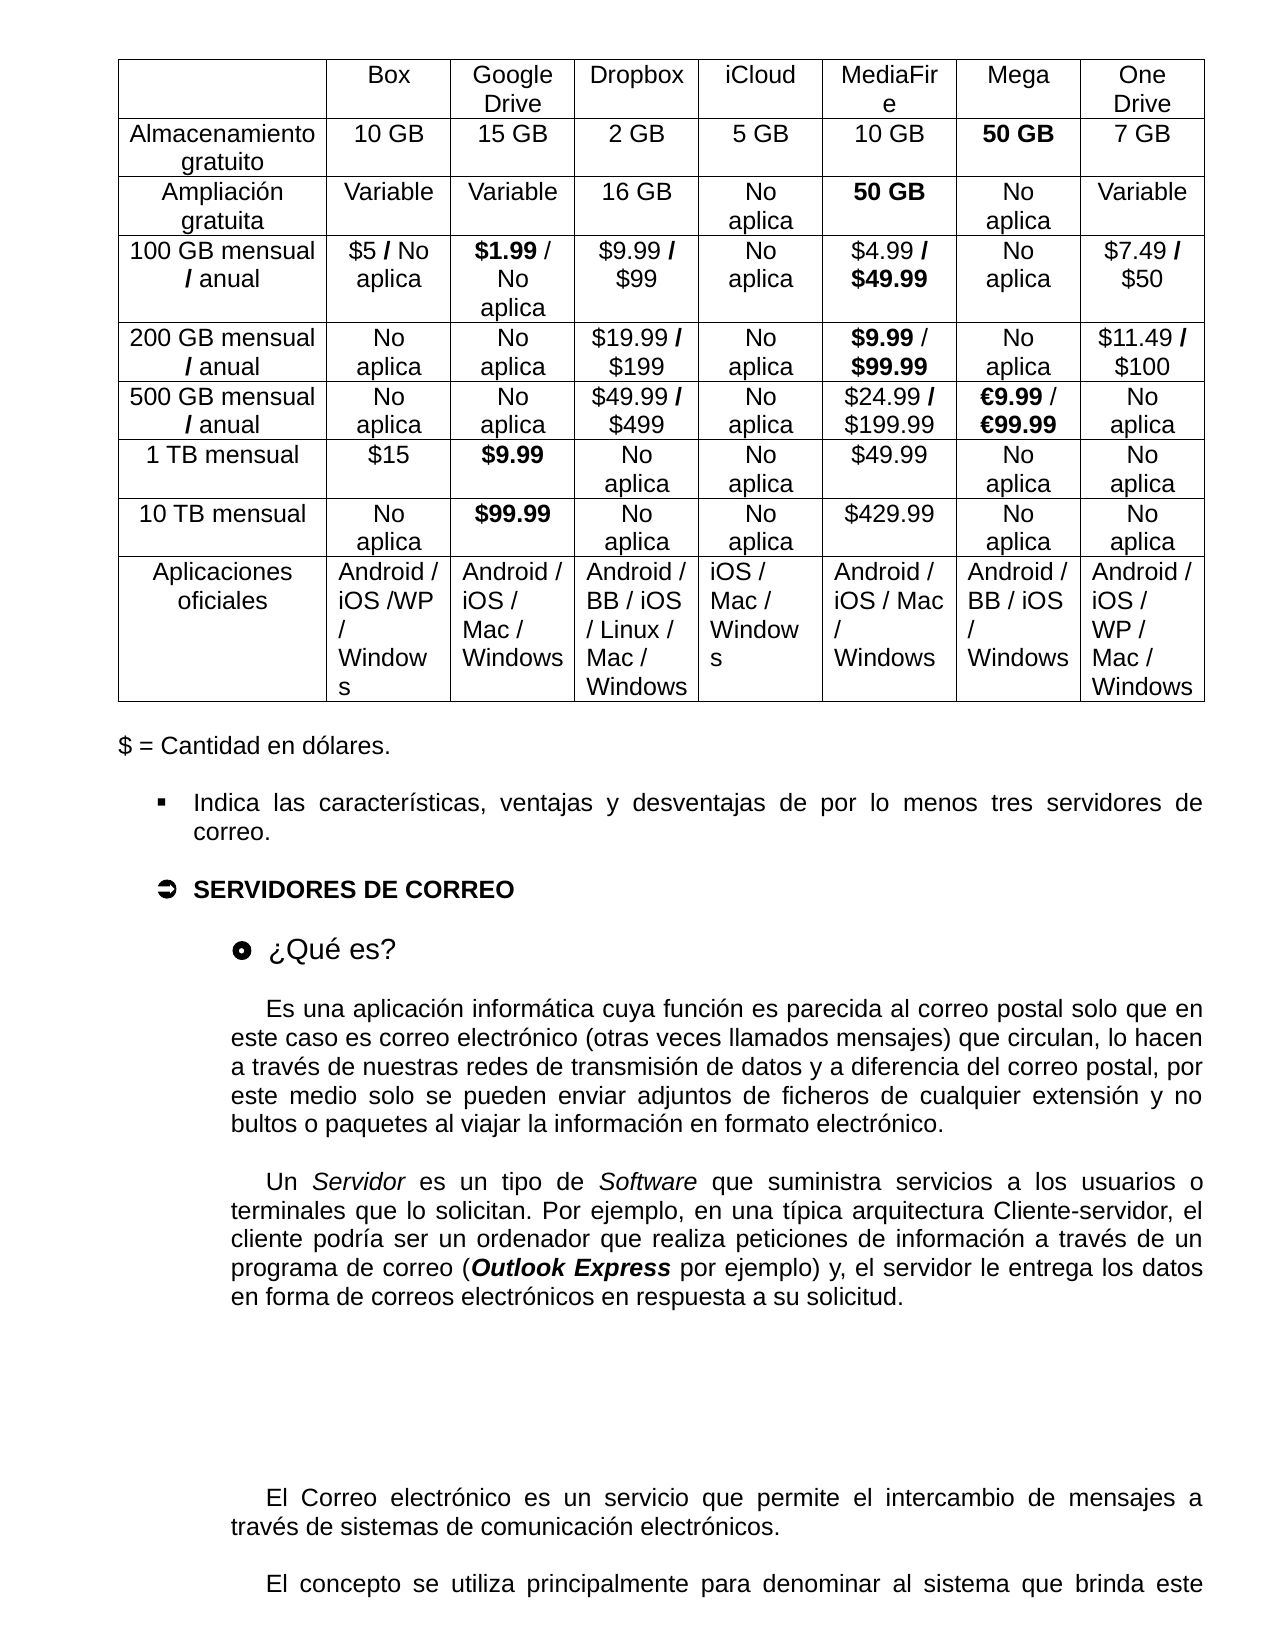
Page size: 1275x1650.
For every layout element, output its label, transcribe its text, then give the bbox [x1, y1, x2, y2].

table_cell No aplica [575, 499, 698, 556]
table_cell 15 GB [451, 119, 574, 176]
table_cell $7.49 / $50 [1081, 236, 1204, 322]
table_cell Ampliación gratuita [119, 177, 326, 235]
table_header [119, 60, 326, 118]
table_header Google Drive [451, 60, 574, 118]
table_cell No aplica [575, 440, 698, 498]
table_cell No aplica [957, 440, 1080, 498]
table_header Mega [957, 60, 1080, 118]
table_cell Android / iOS / Mac / Windows [451, 557, 574, 701]
table_cell $9.99 / $99 [575, 236, 698, 322]
table_cell No aplica [699, 382, 822, 439]
table_cell $4.99 / $49.99 [823, 236, 956, 322]
table_cell Almacenamiento gratuito [119, 119, 326, 176]
table_cell $1.99 / No aplica [451, 236, 574, 322]
table_cell 5 GB [699, 119, 822, 176]
table_cell $429.99 [823, 499, 956, 556]
table_cell No aplica [699, 323, 822, 381]
table_cell No aplica [327, 382, 450, 439]
table_cell Android / iOS / WP / Mac / Windows [1081, 557, 1204, 701]
table_cell $15 [327, 440, 450, 498]
table_cell $9.99 / $99.99 [823, 323, 956, 381]
table_cell No aplica [699, 236, 822, 322]
table_cell 10 TB mensual [119, 499, 326, 556]
text El Correo electrónico es un servicio que permite el intercambio de mensajes a través de sistemas de comunicación electrónicos. [231, 1483, 1205, 1541]
table_cell $19.99 / $199 [575, 323, 698, 381]
table_cell No aplica [957, 177, 1080, 235]
table_cell No aplica [1081, 382, 1204, 439]
table_cell No aplica [1081, 440, 1204, 498]
table_cell $5 / No aplica [327, 236, 450, 322]
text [231, 1569, 1205, 1598]
table_cell Android / iOS / Mac / Windows [823, 557, 956, 701]
text Es una aplicación informática cuya función es parecida al correo postal solo que en este caso es correo electrónico (otras veces llamados mensajes) que circulan, lo hacen a través de nuestras redes de transmisión de datos y a diferencia del correo postal, por este medio solo se pueden enviar adjuntos de ficheros de cualquier extensión y no bultos o paquetes al viajar la información en formato electrónico. [231, 994, 1205, 1138]
table_cell $49.99 [823, 440, 956, 498]
table_cell 2 GB [575, 119, 698, 176]
table_cell 1 TB mensual [119, 440, 326, 498]
table_cell Android / BB / iOS / Windows [957, 557, 1080, 701]
table_cell $24.99 / $199.99 [823, 382, 956, 439]
table_cell 16 GB [575, 177, 698, 235]
table_cell $11.49 / $100 [1081, 323, 1204, 381]
table_cell No aplica [327, 499, 450, 556]
table_cell No aplica [957, 499, 1080, 556]
table_cell No aplica [451, 382, 574, 439]
list ¿Qué es? [231, 932, 1205, 966]
table_cell 200 GB mensual / anual [119, 323, 326, 381]
list SERVIDORES DE CORREO [156, 874, 1205, 903]
list Indica las características, ventajas y desventajas de por lo menos tres servidores de correo. [156, 788, 1205, 846]
table_cell Variable [1081, 177, 1204, 235]
table_cell No aplica [1081, 499, 1204, 556]
table_cell $99.99 [451, 499, 574, 556]
text $ = Cantidad en dólares. [118, 731, 1205, 759]
table_cell 500 GB mensual / anual [119, 382, 326, 439]
table_cell No aplica [957, 323, 1080, 381]
table_cell 50 GB [957, 119, 1080, 176]
table_cell Aplicaciones oficiales [119, 557, 326, 701]
text Un Servidor es un tipo de Software que suministra servicios a los usuarios o terminales que lo solicitan. Por ejemplo, en una típica arquitectura Cliente-servidor, el cliente podría ser un ordenador que realiza peticiones de información a través de un programa de correo (Outlook Express por ejemplo) y, el servidor le entrega los datos en forma de correos electrónicos en respuesta a su solicitud. [231, 1167, 1205, 1311]
table_cell iOS / Mac / Windows [699, 557, 822, 701]
table_header One Drive [1081, 60, 1204, 118]
table_header MediaFire [823, 60, 956, 118]
table_cell No aplica [327, 323, 450, 381]
table_cell No aplica [699, 499, 822, 556]
table_cell Variable [327, 177, 450, 235]
table_cell 10 GB [327, 119, 450, 176]
table_cell $49.99 / $499 [575, 382, 698, 439]
table_cell Android / iOS /WP / Windows [327, 557, 450, 701]
table_header iCloud [699, 60, 822, 118]
table_cell No aplica [957, 236, 1080, 322]
table_cell 100 GB mensual / anual [119, 236, 326, 322]
table_cell No aplica [699, 177, 822, 235]
table_cell No aplica [699, 440, 822, 498]
table_cell 50 GB [823, 177, 956, 235]
table_cell 7 GB [1081, 119, 1204, 176]
table_cell $9.99 [451, 440, 574, 498]
table_cell €9.99 / €99.99 [957, 382, 1080, 439]
table_header Dropbox [575, 60, 698, 118]
table_cell No aplica [451, 323, 574, 381]
table_cell Android / BB / iOS / Linux / Mac / Windows [575, 557, 698, 701]
table_cell Variable [451, 177, 574, 235]
table_cell 10 GB [823, 119, 956, 176]
table_header Box [327, 60, 450, 118]
